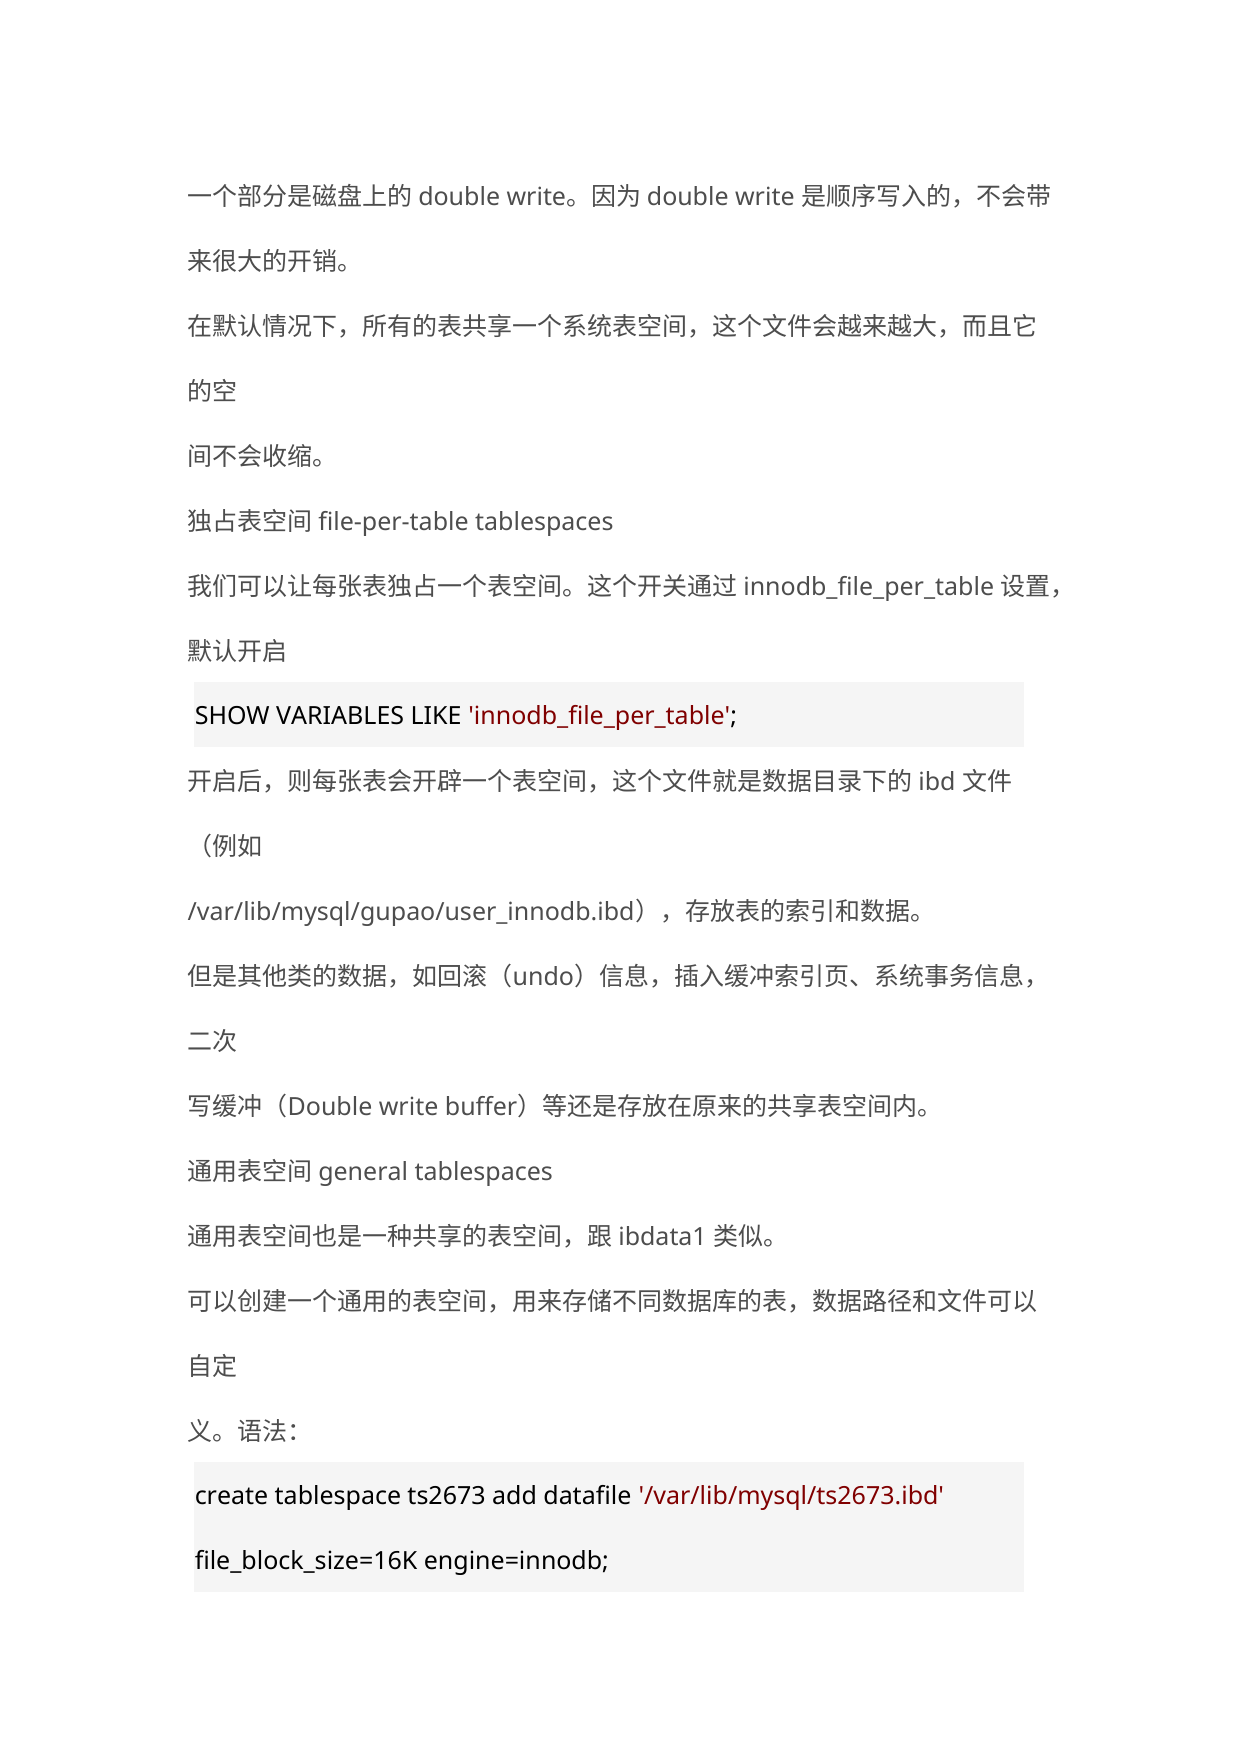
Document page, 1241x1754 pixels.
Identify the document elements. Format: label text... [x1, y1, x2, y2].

text 可以创建一个通用的表空间，用来存储不同数据库的表，数据路径和文件可以自定 [187, 1267, 1053, 1397]
text 写缓冲（Double write buffer）等还是存放在原来的共享表空间内。 [187, 1072, 1053, 1137]
text create tablespace ts2673 add datafile '/var/lib/mysql/ts2673.ibd' file_block_size=16K engine=innodb; [194, 1462, 1024, 1592]
text 间不会收缩。 [187, 422, 1053, 487]
text 独占表空间 file-per-table tablespaces [187, 487, 1053, 552]
text /var/lib/mysql/gupao/user_innodb.ibd），存放表的索引和数据。 [187, 877, 1053, 942]
text 但是其他类的数据，如回滚（undo）信息，插入缓冲索引页、系统事务信息，二次 [187, 942, 1053, 1072]
text 义。语法： [187, 1397, 1053, 1462]
text 开启后，则每张表会开辟一个表空间，这个文件就是数据目录下的 ibd 文件（例如 [187, 747, 1053, 877]
text 我们可以让每张表独占一个表空间。这个开关通过 innodb_file_per_table 设置，默认开启 [187, 552, 1053, 682]
text 通用表空间 general tablespaces [187, 1137, 1053, 1202]
text SHOW VARIABLES LIKE 'innodb_file_per_table'; [194, 682, 1024, 747]
text 在默认情况下，所有的表共享一个系统表空间，这个文件会越来越大，而且它的空 [187, 292, 1053, 422]
text 一个部分是磁盘上的 double write。因为 double write 是顺序写入的，不会带来很大的开销。 [187, 162, 1053, 292]
text 通用表空间也是一种共享的表空间，跟 ibdata1 类似。 [187, 1202, 1053, 1267]
